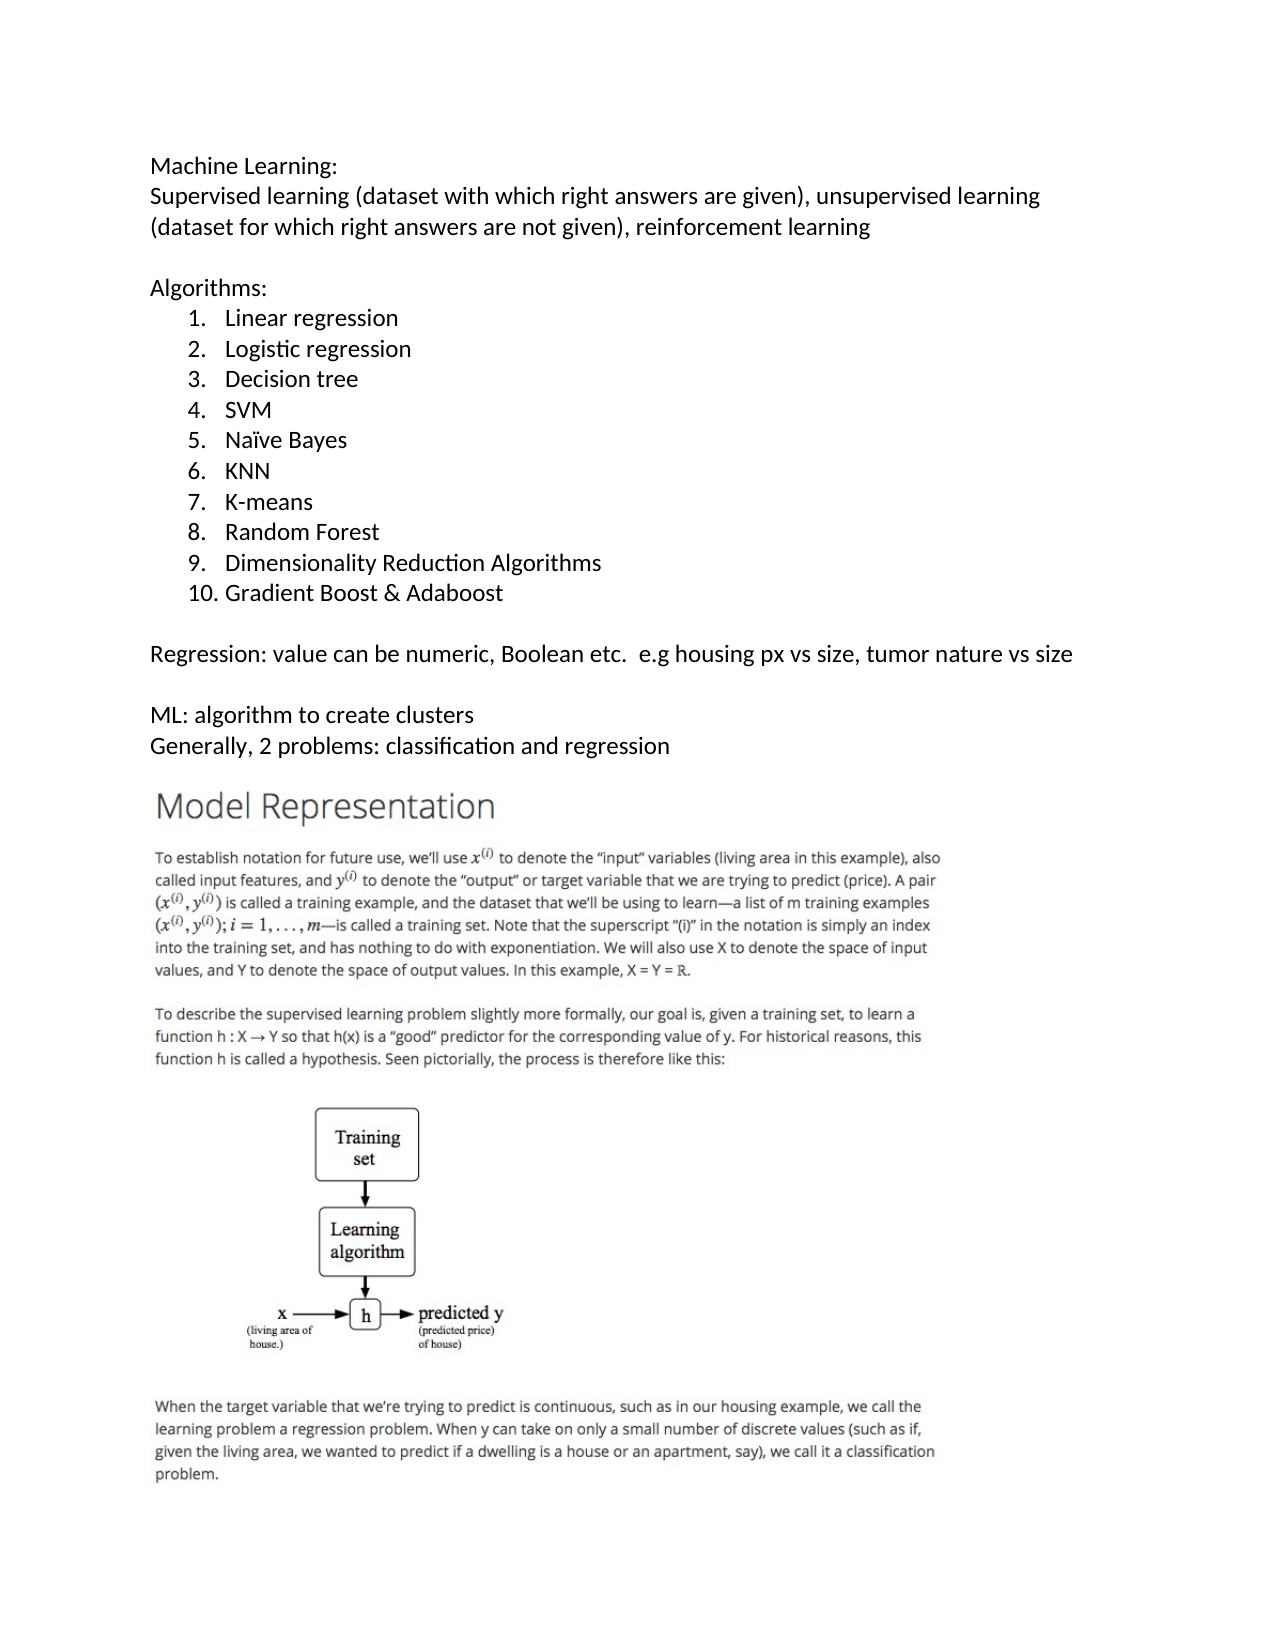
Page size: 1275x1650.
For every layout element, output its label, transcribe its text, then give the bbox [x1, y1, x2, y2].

list K-means [187, 486, 1125, 516]
text Regression: value can be numeric, Boolean etc. e.g housing px vs size, tumor nature vs size [150, 638, 1125, 669]
text ML: algorithm to create clusters [150, 699, 1125, 730]
list Dimensionality Reduction Algorithms [187, 547, 1125, 577]
list Naïve Bayes [187, 425, 1125, 455]
picture [150, 791, 946, 1486]
list Linear regression [187, 303, 1125, 333]
list SVM [187, 394, 1125, 425]
list Logistic regression [187, 333, 1125, 364]
text Machine Learning: [150, 150, 1125, 181]
list KNN [187, 455, 1125, 486]
text Generally, 2 problems: classification and regression [150, 730, 1125, 760]
list Random Forest [187, 516, 1125, 547]
text Algorithms: [150, 272, 1125, 303]
list Decision tree [187, 364, 1125, 394]
text Supervised learning (dataset with which right answers are given), unsupervised learning (dataset for which right answers are not given), reinforcement learning [150, 181, 1125, 242]
list Gradient Boost & Adaboost [187, 577, 1125, 608]
